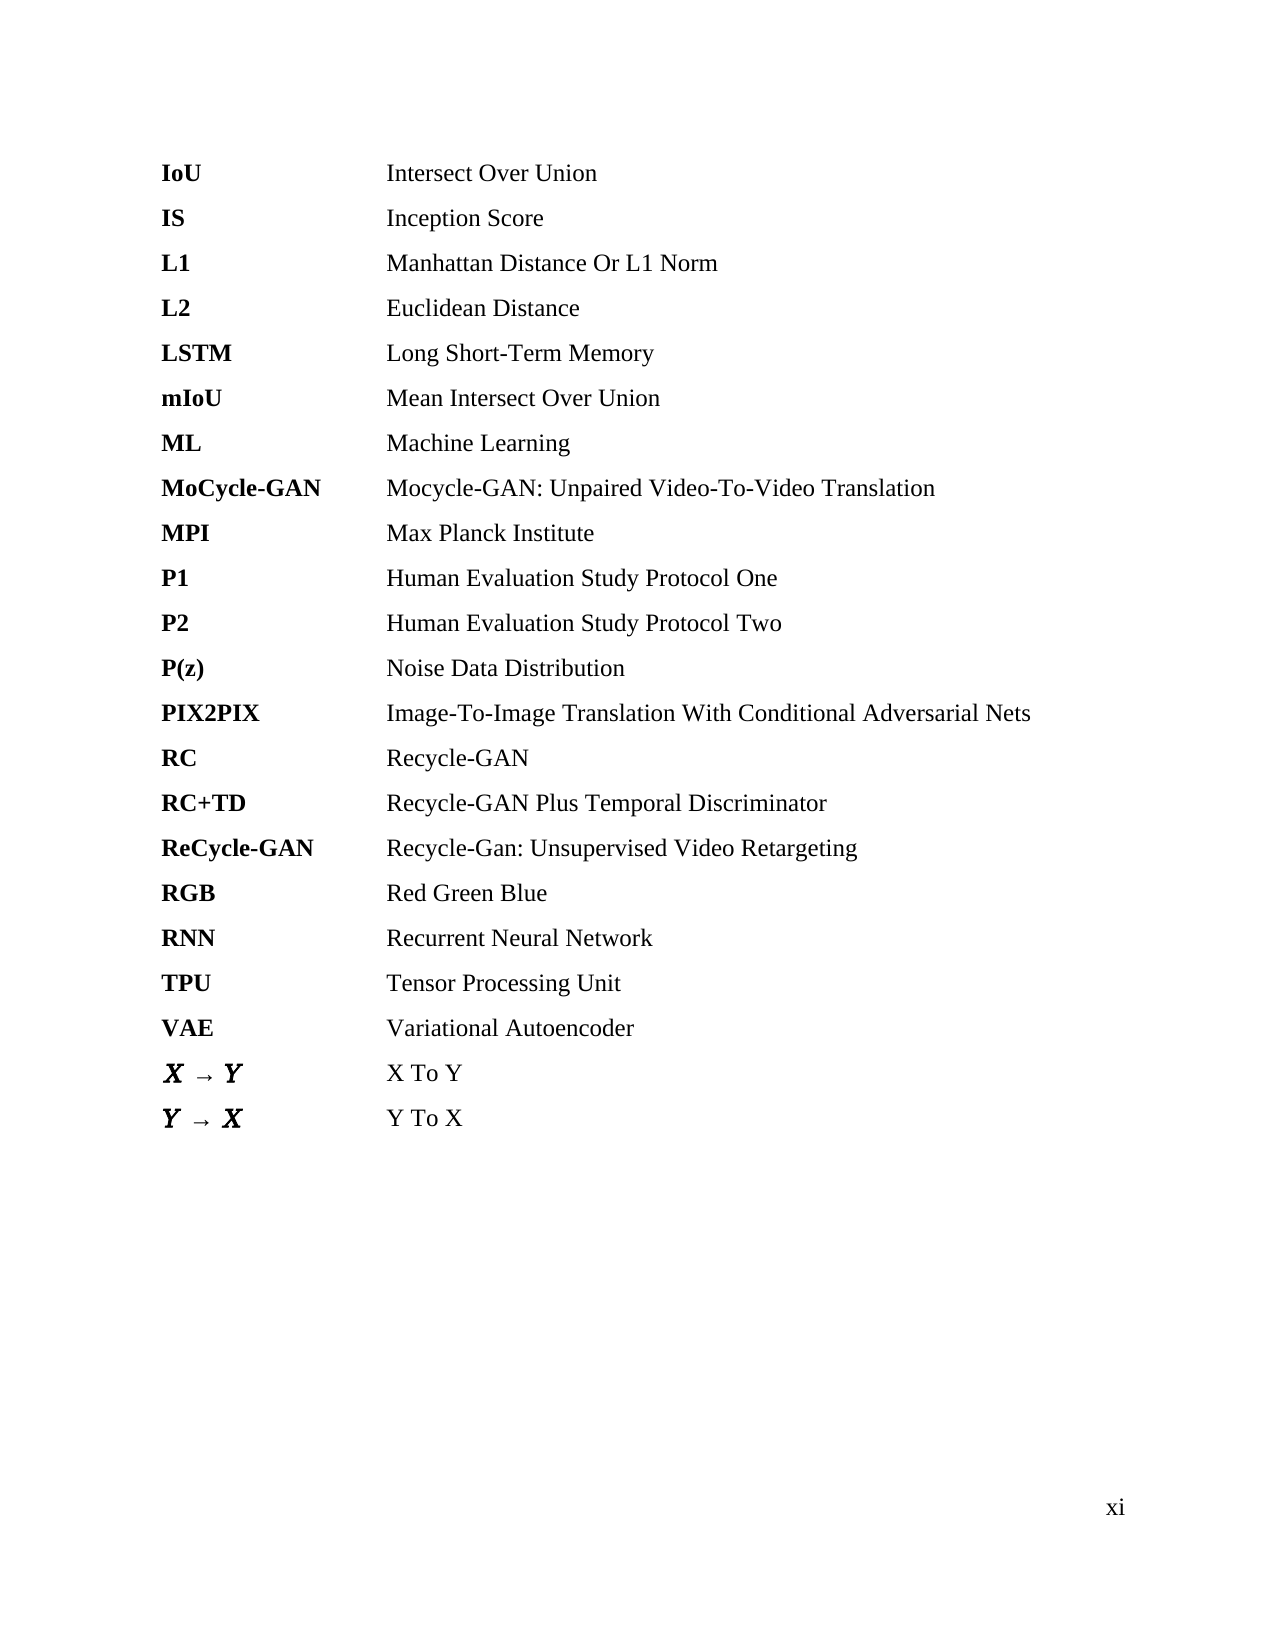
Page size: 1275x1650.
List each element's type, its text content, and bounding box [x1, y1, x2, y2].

table_cell Tensor Processing Unit [375, 960, 1125, 1005]
table_cell PIX2PIX [150, 690, 375, 735]
table_cell Red Green Blue [375, 870, 1125, 915]
table_cell MoCycle-GAN [150, 465, 375, 510]
table_cell Inception Score [375, 195, 1125, 240]
table_cell MPI [150, 510, 375, 555]
table_cell Y To X [375, 1095, 1125, 1140]
table_cell Machine Learning [375, 420, 1125, 465]
table_cell RGB [150, 870, 375, 915]
table_cell Variational Autoencoder [375, 1005, 1125, 1050]
table_cell TPU [150, 960, 375, 1005]
table_cell Max Planck Institute [375, 510, 1125, 555]
table_cell P1 [150, 555, 375, 600]
table_cell Recycle-GAN [375, 735, 1125, 780]
table_cell Mean Intersect Over Union [375, 375, 1125, 420]
table_cell IS [150, 195, 375, 240]
table_cell RC [150, 735, 375, 780]
table_cell VAE [150, 1005, 375, 1050]
table_cell 𝑌 → 𝑋 [150, 1095, 375, 1140]
table_cell Noise Data Distribution [375, 645, 1125, 690]
table_cell ReCycle-GAN [150, 825, 375, 870]
table_cell X To Y [375, 1050, 1125, 1095]
table_cell Recycle-GAN Plus Temporal Discriminator [375, 780, 1125, 825]
table_cell P2 [150, 600, 375, 645]
table_cell RNN [150, 915, 375, 960]
table_cell Image-To-Image Translation With Conditional Adversarial Nets [375, 690, 1125, 735]
table_cell P(z) [150, 645, 375, 690]
table_cell IoU [150, 150, 375, 195]
table_cell Intersect Over Union [375, 150, 1125, 195]
table_cell RC+TD [150, 780, 375, 825]
table_cell L2 [150, 285, 375, 330]
table_cell 𝑋 → 𝑌 [150, 1050, 375, 1095]
table_cell mIoU [150, 375, 375, 420]
table_cell Recurrent Neural Network [375, 915, 1125, 960]
table_cell Human Evaluation Study Protocol Two [375, 600, 1125, 645]
table_cell Mocycle-GAN: Unpaired Video-To-Video Translation [375, 465, 1125, 510]
table_cell LSTM [150, 330, 375, 375]
table_cell Recycle-Gan: Unsupervised Video Retargeting [375, 825, 1125, 870]
table_cell Long Short-Term Memory [375, 330, 1125, 375]
table_cell L1 [150, 240, 375, 285]
table_cell Euclidean Distance [375, 285, 1125, 330]
table_cell Manhattan Distance Or L1 Norm [375, 240, 1125, 285]
table_cell Human Evaluation Study Protocol One [375, 555, 1125, 600]
table_cell ML [150, 420, 375, 465]
